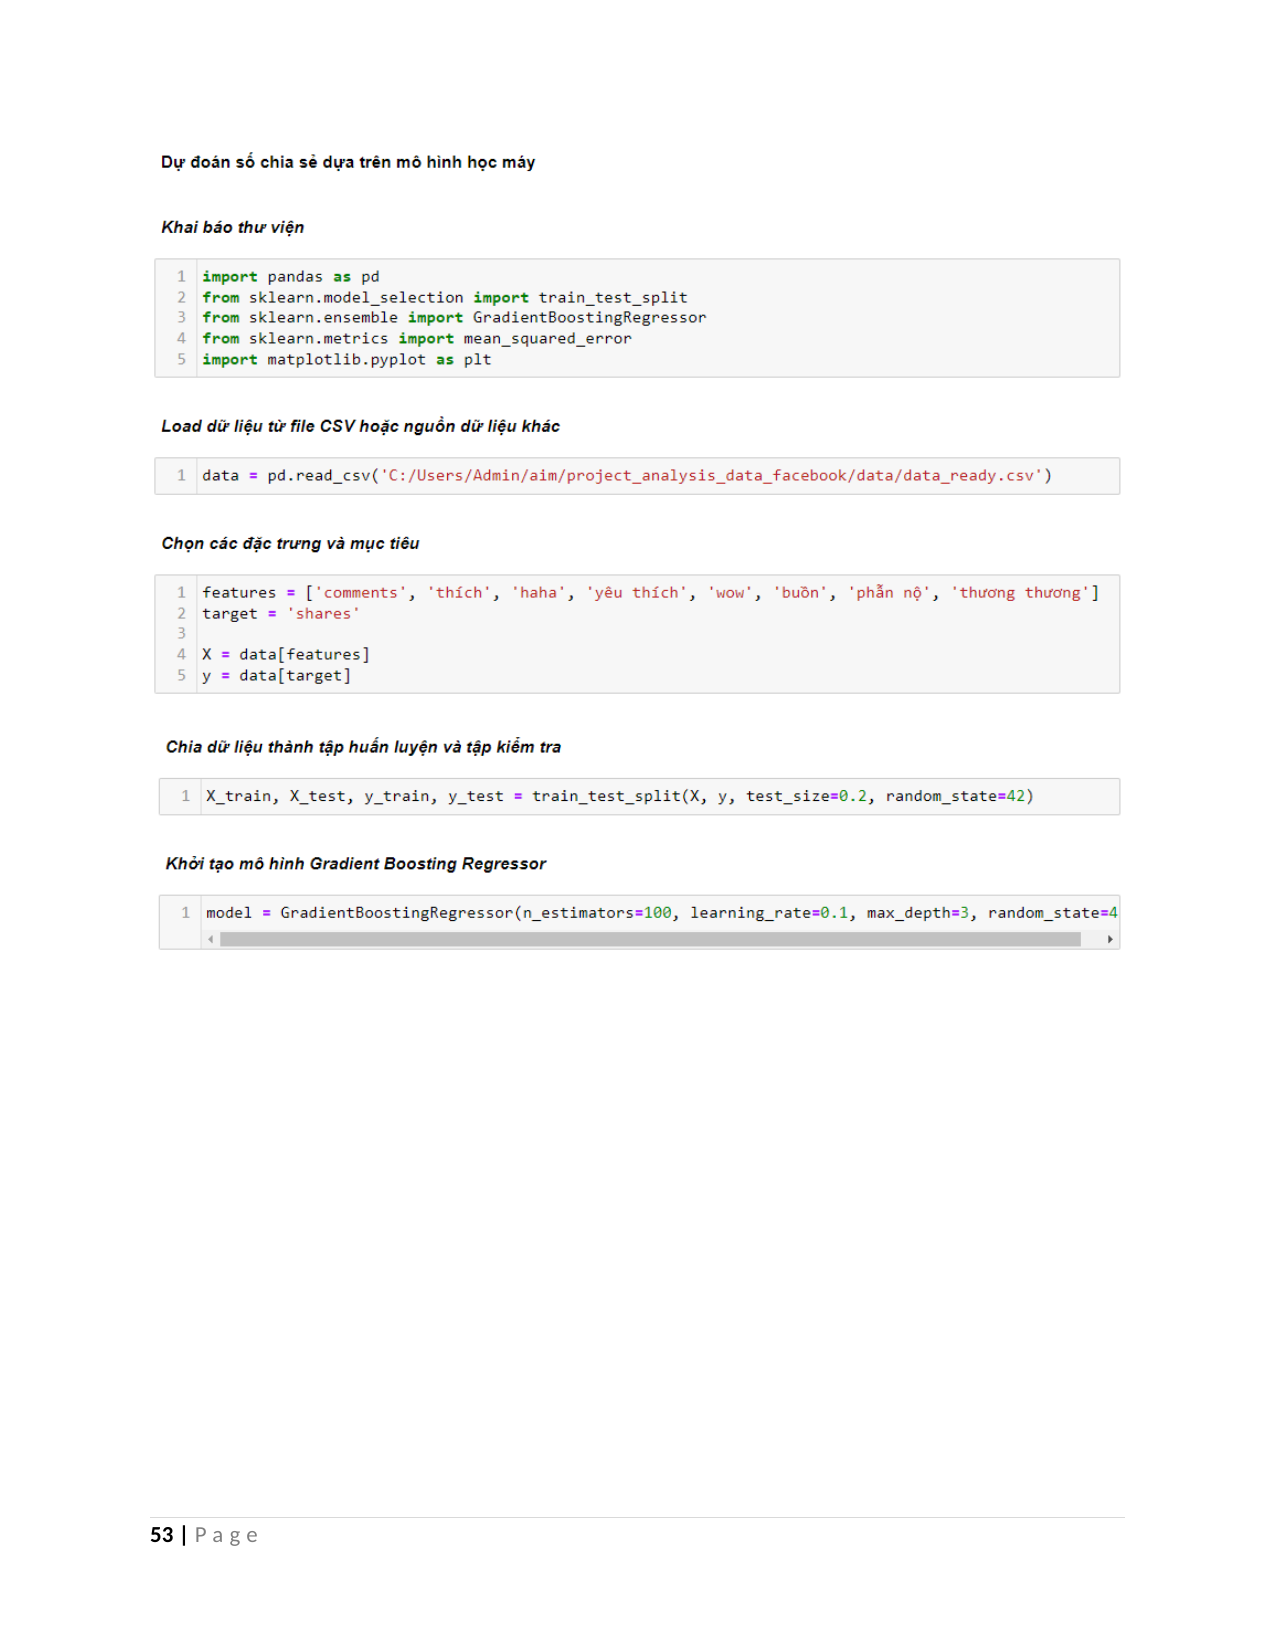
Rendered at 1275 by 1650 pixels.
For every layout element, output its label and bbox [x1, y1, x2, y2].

picture [150, 150, 1125, 717]
picture [150, 735, 1125, 963]
